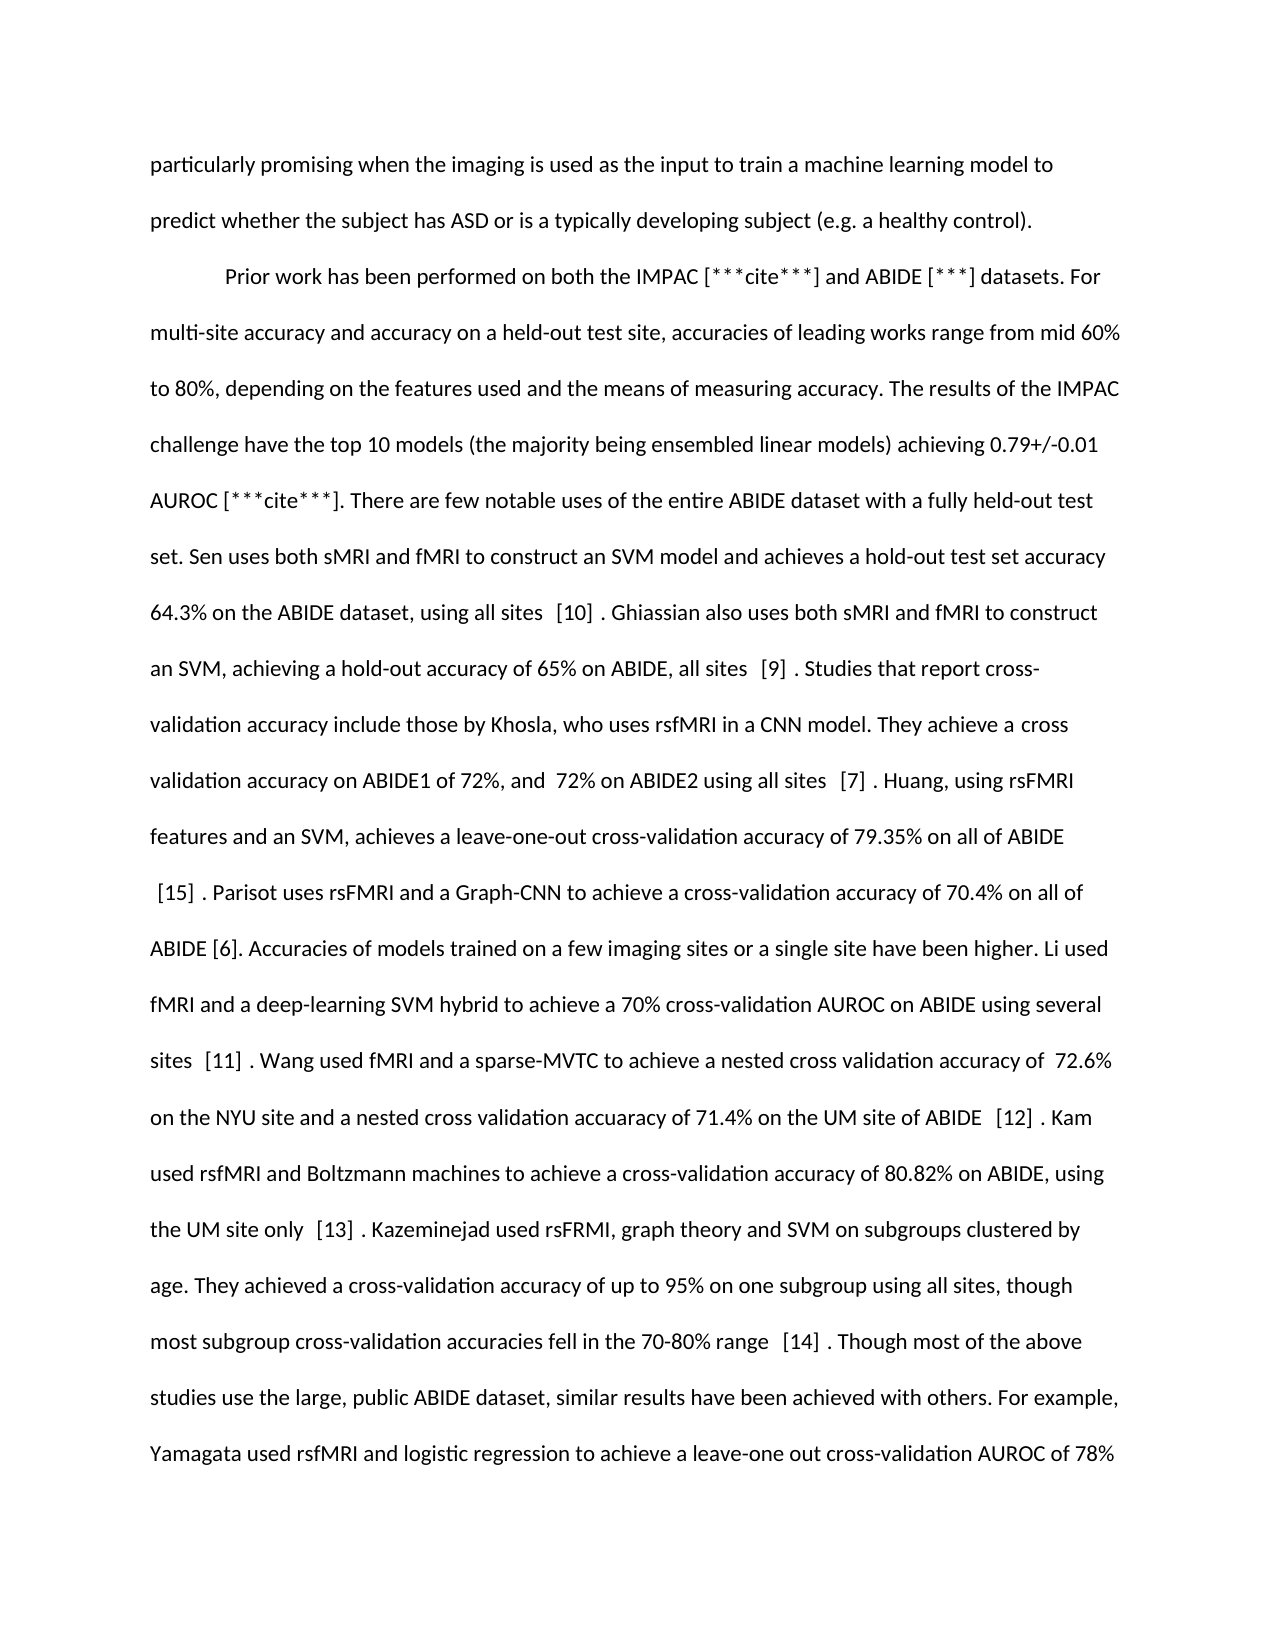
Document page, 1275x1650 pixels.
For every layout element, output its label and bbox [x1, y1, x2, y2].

text [150, 262, 1125, 1467]
text [150, 150, 1125, 234]
